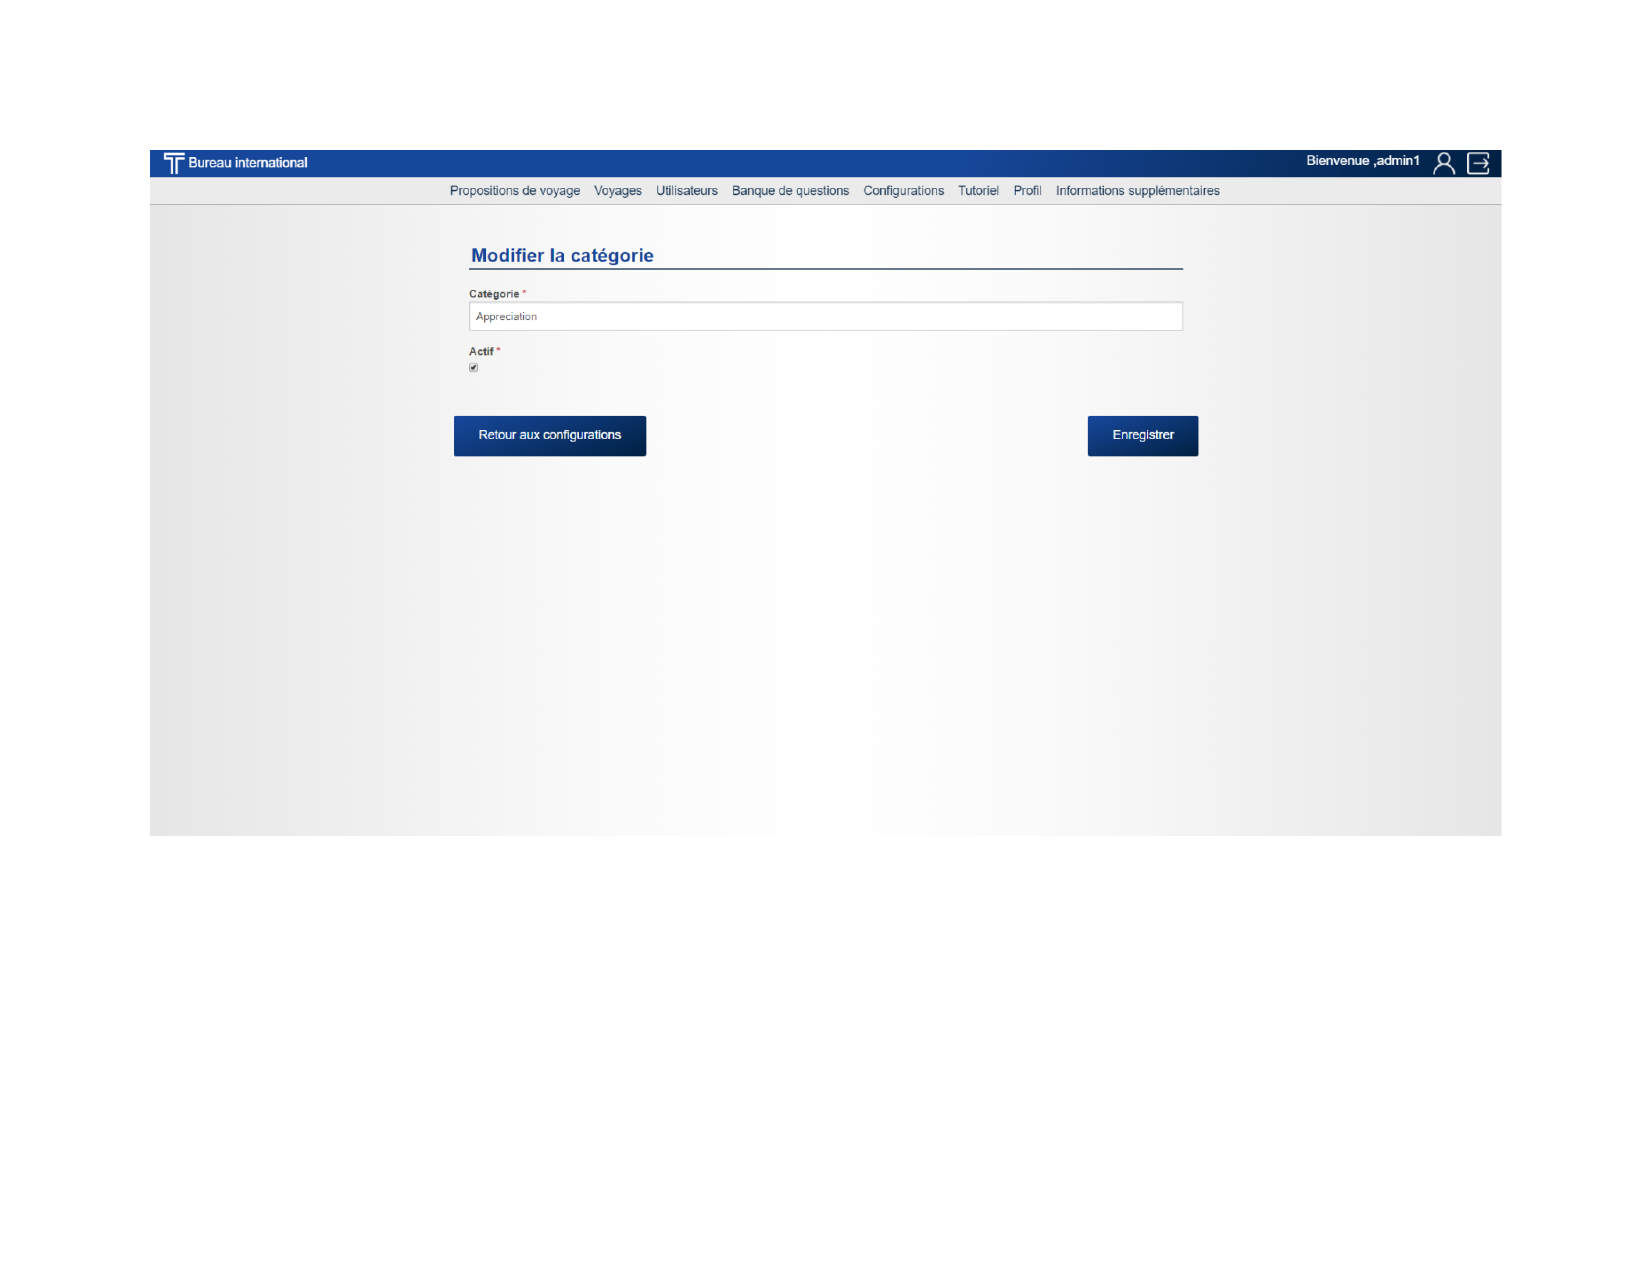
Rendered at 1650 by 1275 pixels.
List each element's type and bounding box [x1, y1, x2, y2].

picture [150, 150, 1502, 836]
